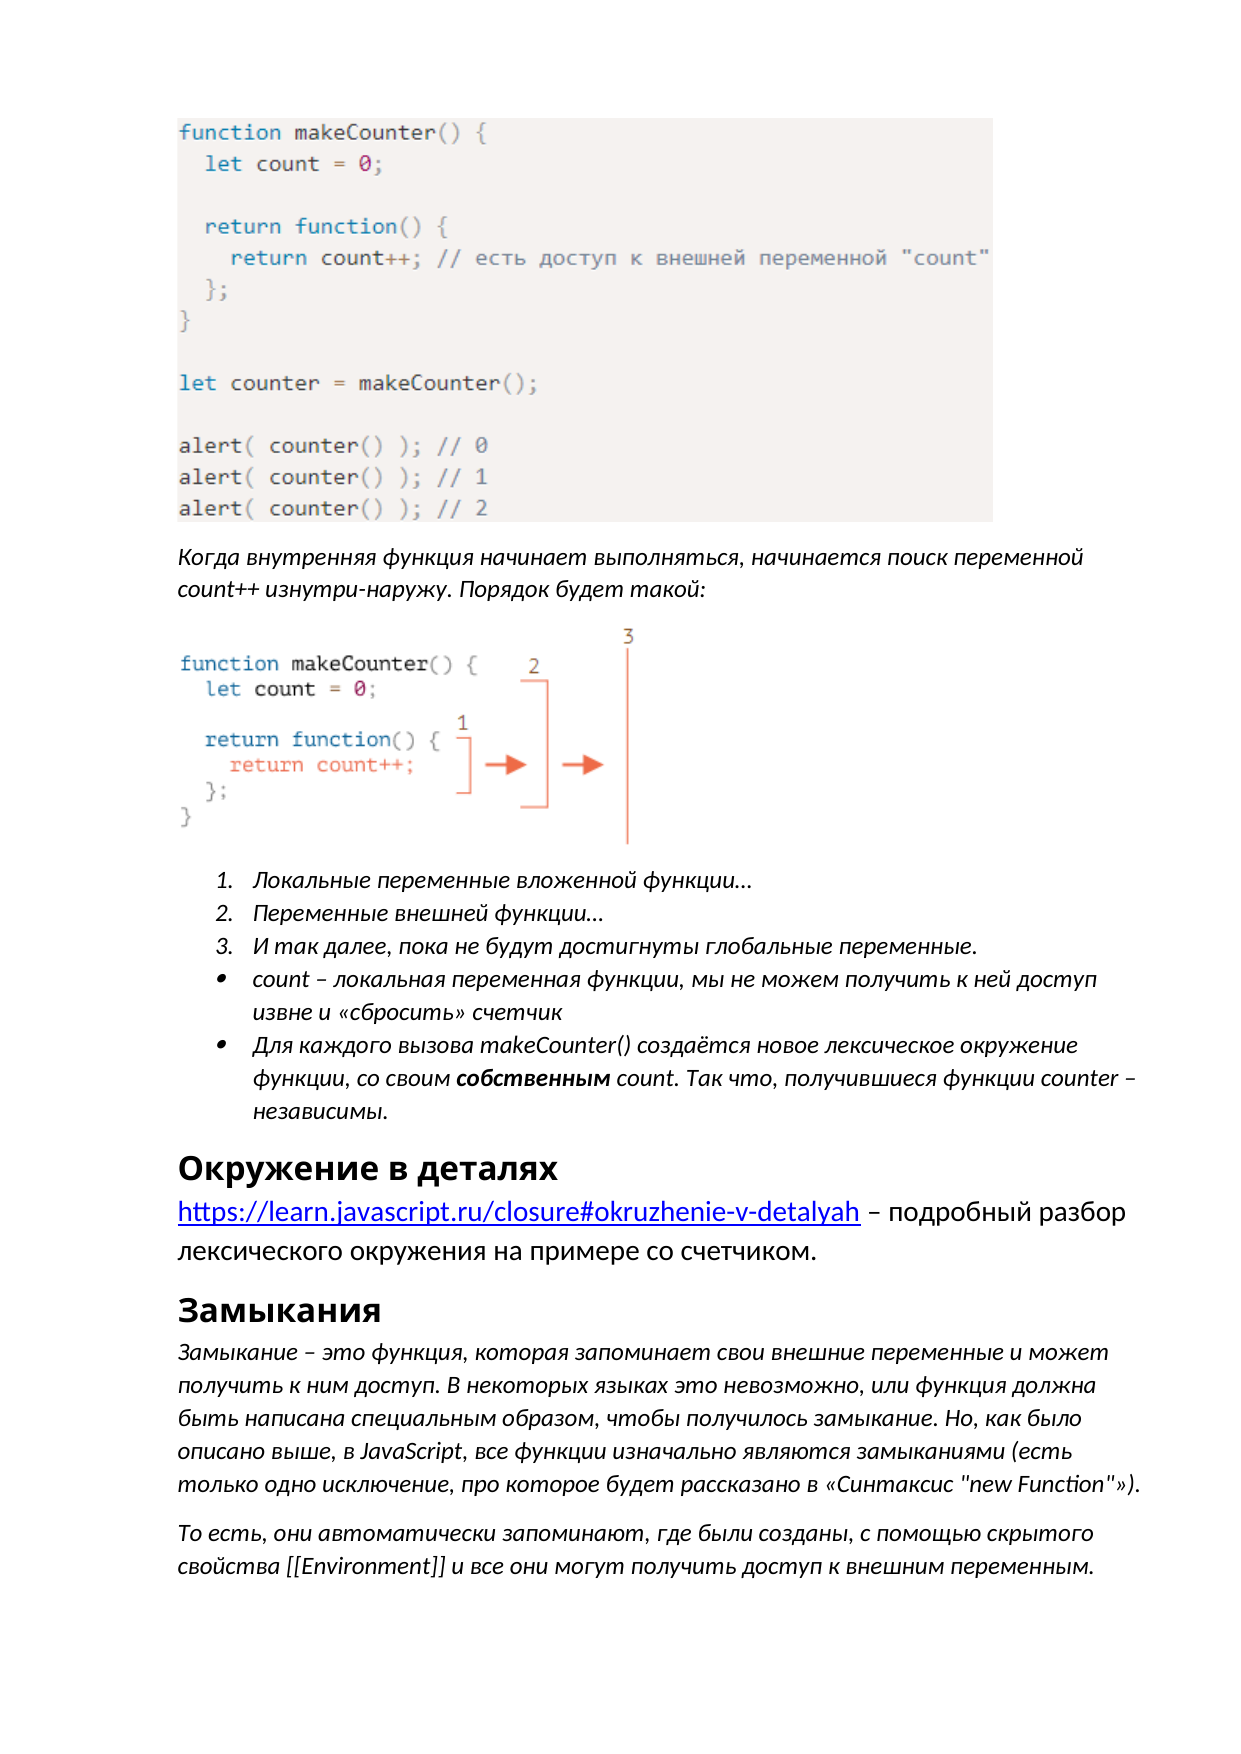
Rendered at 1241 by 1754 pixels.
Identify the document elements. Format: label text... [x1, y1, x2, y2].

text https://learn.javascript.ru/closure#okruzhenie-v-detalyah – подробный разбор лексического окружения на примере со счетчиком. [177, 1193, 1152, 1268]
subtitle Окружение в деталях [177, 1144, 1152, 1190]
text Когда внутренняя функция начинает выполняться, начинается поиск переменной count++ изнутри-наружу. Порядок будет такой: [177, 541, 1152, 604]
subtitle Замыкания [177, 1287, 1152, 1332]
picture [177, 623, 642, 846]
list count – локальная переменная функции, мы не можем получить к ней доступ извне и «сбросить» счетчик [215, 963, 1152, 1027]
picture [177, 118, 993, 522]
list Для каждого вызова makeCounter() создаётся новое лексическое окружение функции, со своим собственным count. Так что, получившиеся функции counter – независимы. [215, 1029, 1152, 1126]
text Замыкание – это функция, которая запоминает свои внешние переменные и может получить к ним доступ. В некоторых языках это невозможно, или функция должна быть написана специальным образом, чтобы получилось замыкание. Но, как было описано выше, в JavaScript, все функции изначально являются замыканиями (есть только одно исключение, про которое будет рассказано в «Синтаксис "new Function"»). [177, 1336, 1152, 1498]
list И так далее, пока не будут достигнуты глобальные переменные. [215, 930, 1152, 961]
text То есть, они автоматически запоминают, где были созданы, с помощью скрытого свойства [[Environment]] и все они могут получить доступ к внешним переменным. [177, 1517, 1152, 1581]
list Локальные переменные вложенной функции… [215, 864, 1152, 895]
list Переменные внешней функции… [215, 897, 1152, 928]
